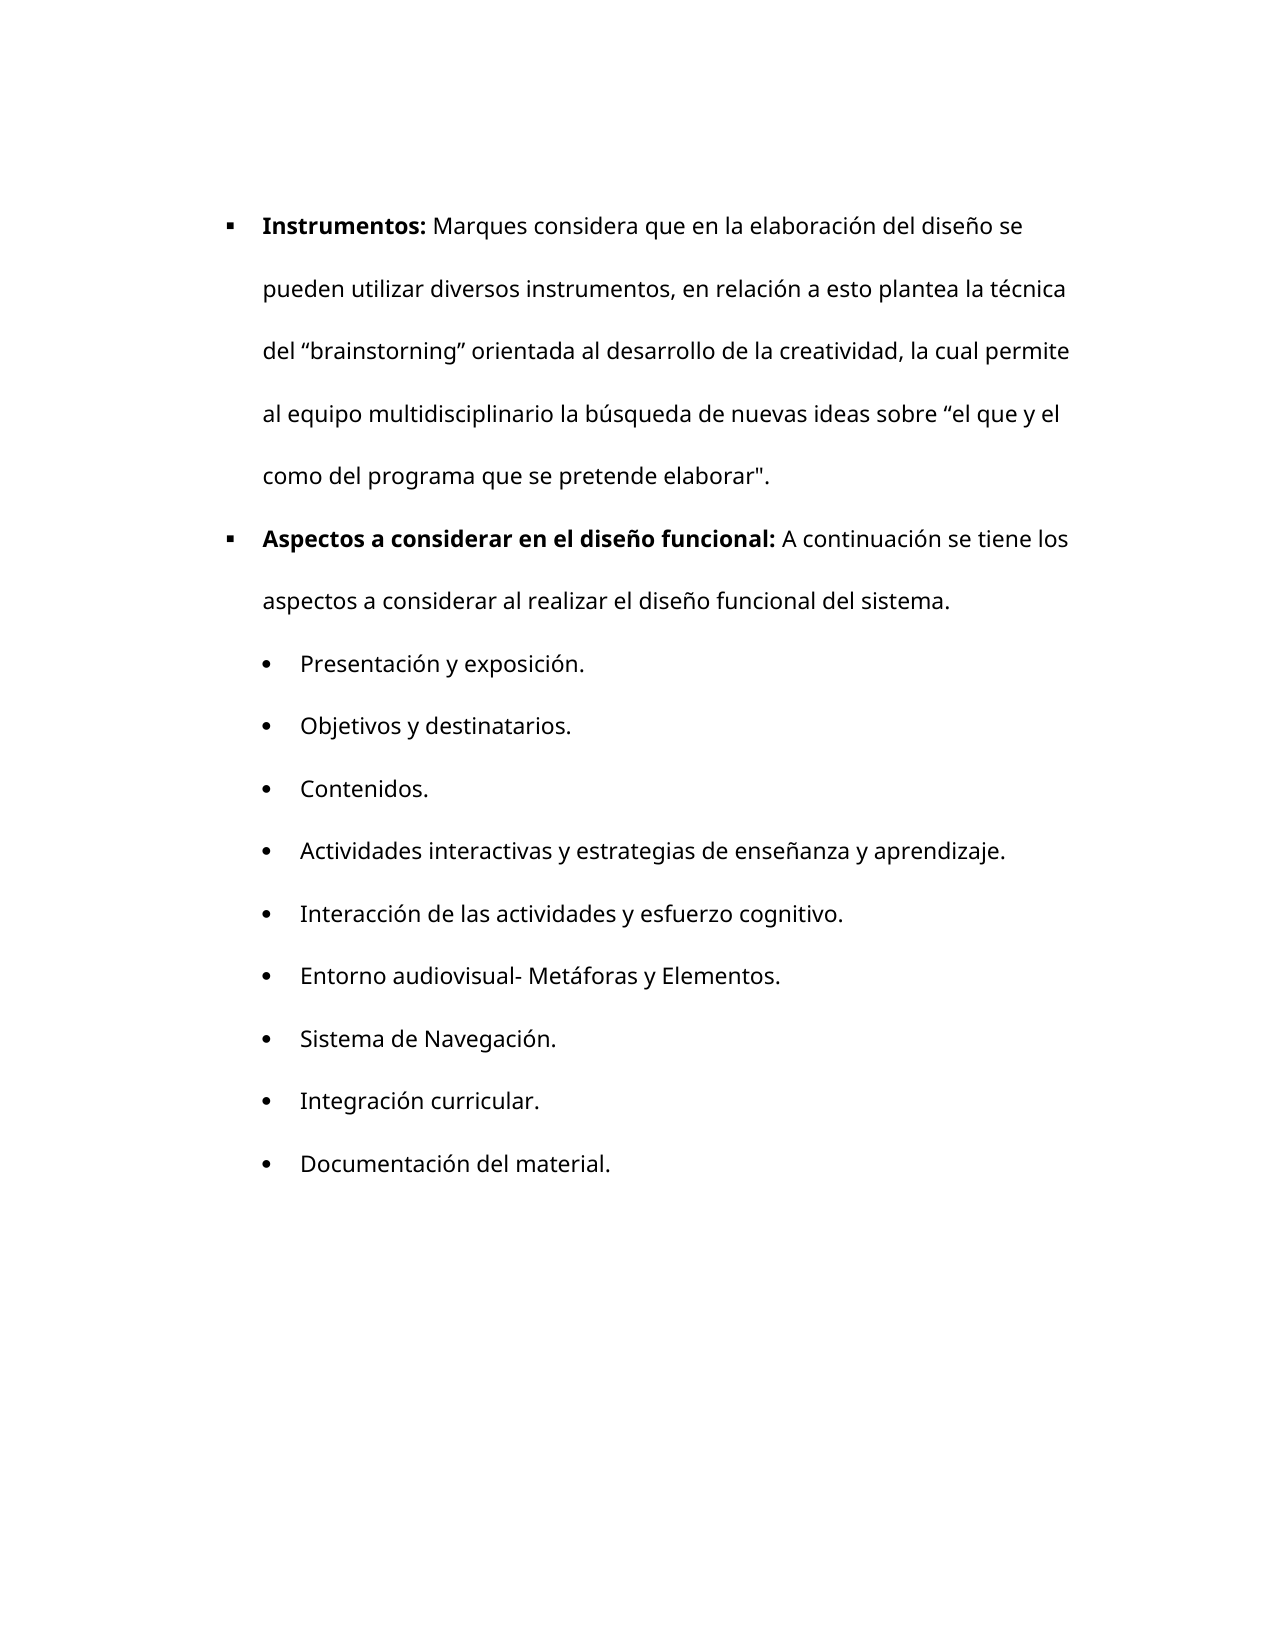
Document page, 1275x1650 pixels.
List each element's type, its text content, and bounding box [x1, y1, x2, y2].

list Documentación del material. [262, 1147, 1087, 1179]
list Sistema de Navegación. [262, 1022, 1087, 1054]
list Aspectos a considerar en el diseño funcional: A continuación se tiene los aspectos a considerar al realizar el diseño funcional del sistema. [225, 522, 1087, 616]
list Integración curricular. [262, 1085, 1087, 1116]
list Entorno audiovisual- Metáforas y Elementos. [262, 960, 1087, 991]
list Instrumentos: Marques considera que en la elaboración del diseño se pueden utilizar diversos instrumentos, en relación a esto plantea la técnica del “brainstorning” orientada al desarrollo de la creatividad, la cual permite al equipo multidisciplinario la búsqueda de nuevas ideas sobre “el que y el como del programa que se pretende elaborar". [225, 210, 1087, 491]
list Interacción de las actividades y esfuerzo cognitivo. [262, 897, 1087, 929]
list Presentación y exposición. [262, 647, 1087, 679]
list Actividades interactivas y estrategias de enseñanza y aprendizaje. [262, 835, 1087, 866]
list Objetivos y destinatarios. [262, 710, 1087, 741]
list Contenidos. [262, 772, 1087, 804]
